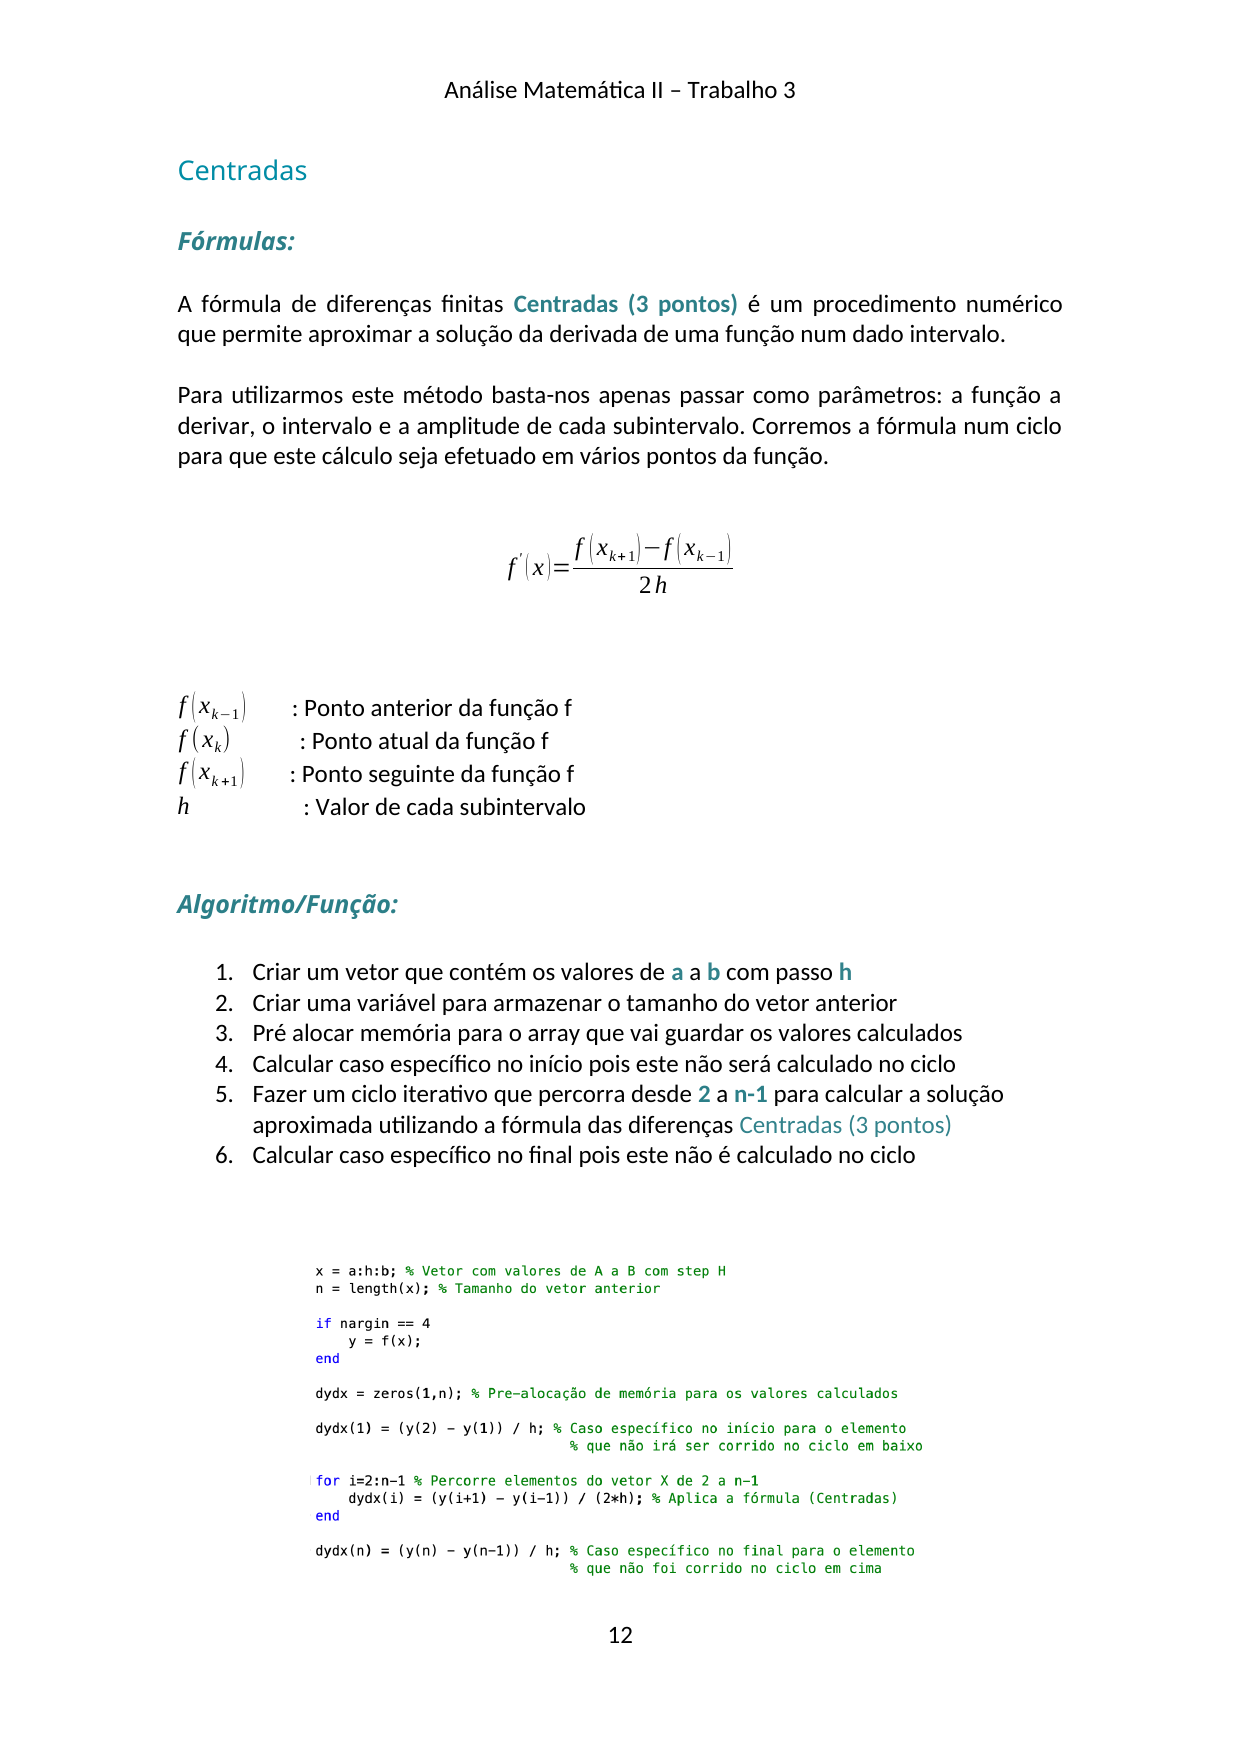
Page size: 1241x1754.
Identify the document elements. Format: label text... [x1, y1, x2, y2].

picture [310, 1261, 930, 1589]
list Criar uma variável para armazenar o tamanho do vetor anterior [215, 987, 1063, 1017]
subtitle Centradas [177, 152, 1063, 189]
subtitle Algoritmo/Função: [177, 887, 1063, 921]
text : Ponto seguinte da função f [177, 756, 1063, 791]
text A fórmula de diferenças finitas Centradas (3 pontos) é um procedimento numérico que permite aproximar a solução da derivada de uma função num dado intervalo. [177, 288, 1063, 349]
list Calcular caso específico no início pois este não será calculado no ciclo [215, 1048, 1063, 1078]
text Para utilizarmos este método basta-nos apenas passar como parâmetros: a função a derivar, o intervalo e a amplitude de cada subintervalo. Corremos a fórmula num ciclo para que este cálculo seja efetuado em vários pontos da função. [177, 379, 1063, 471]
text : Valor de cada subintervalo [177, 791, 1063, 822]
text : Ponto atual da função f [177, 724, 1063, 756]
list Pré alocar memória para o array que vai guardar os valores calculados [215, 1017, 1063, 1048]
text : Ponto anterior da função f [177, 690, 1063, 724]
subtitle Fórmulas: [177, 223, 1063, 257]
list Criar um vetor que contém os valores de a a b com passo h [215, 956, 1063, 987]
list Fazer um ciclo iterativo que percorra desde 2 a n-1 para calcular a solução aproximada utilizando a fórmula das diferenças Centradas (3 pontos) [215, 1078, 1063, 1139]
list Calcular caso específico no final pois este não é calculado no ciclo [215, 1139, 1063, 1170]
